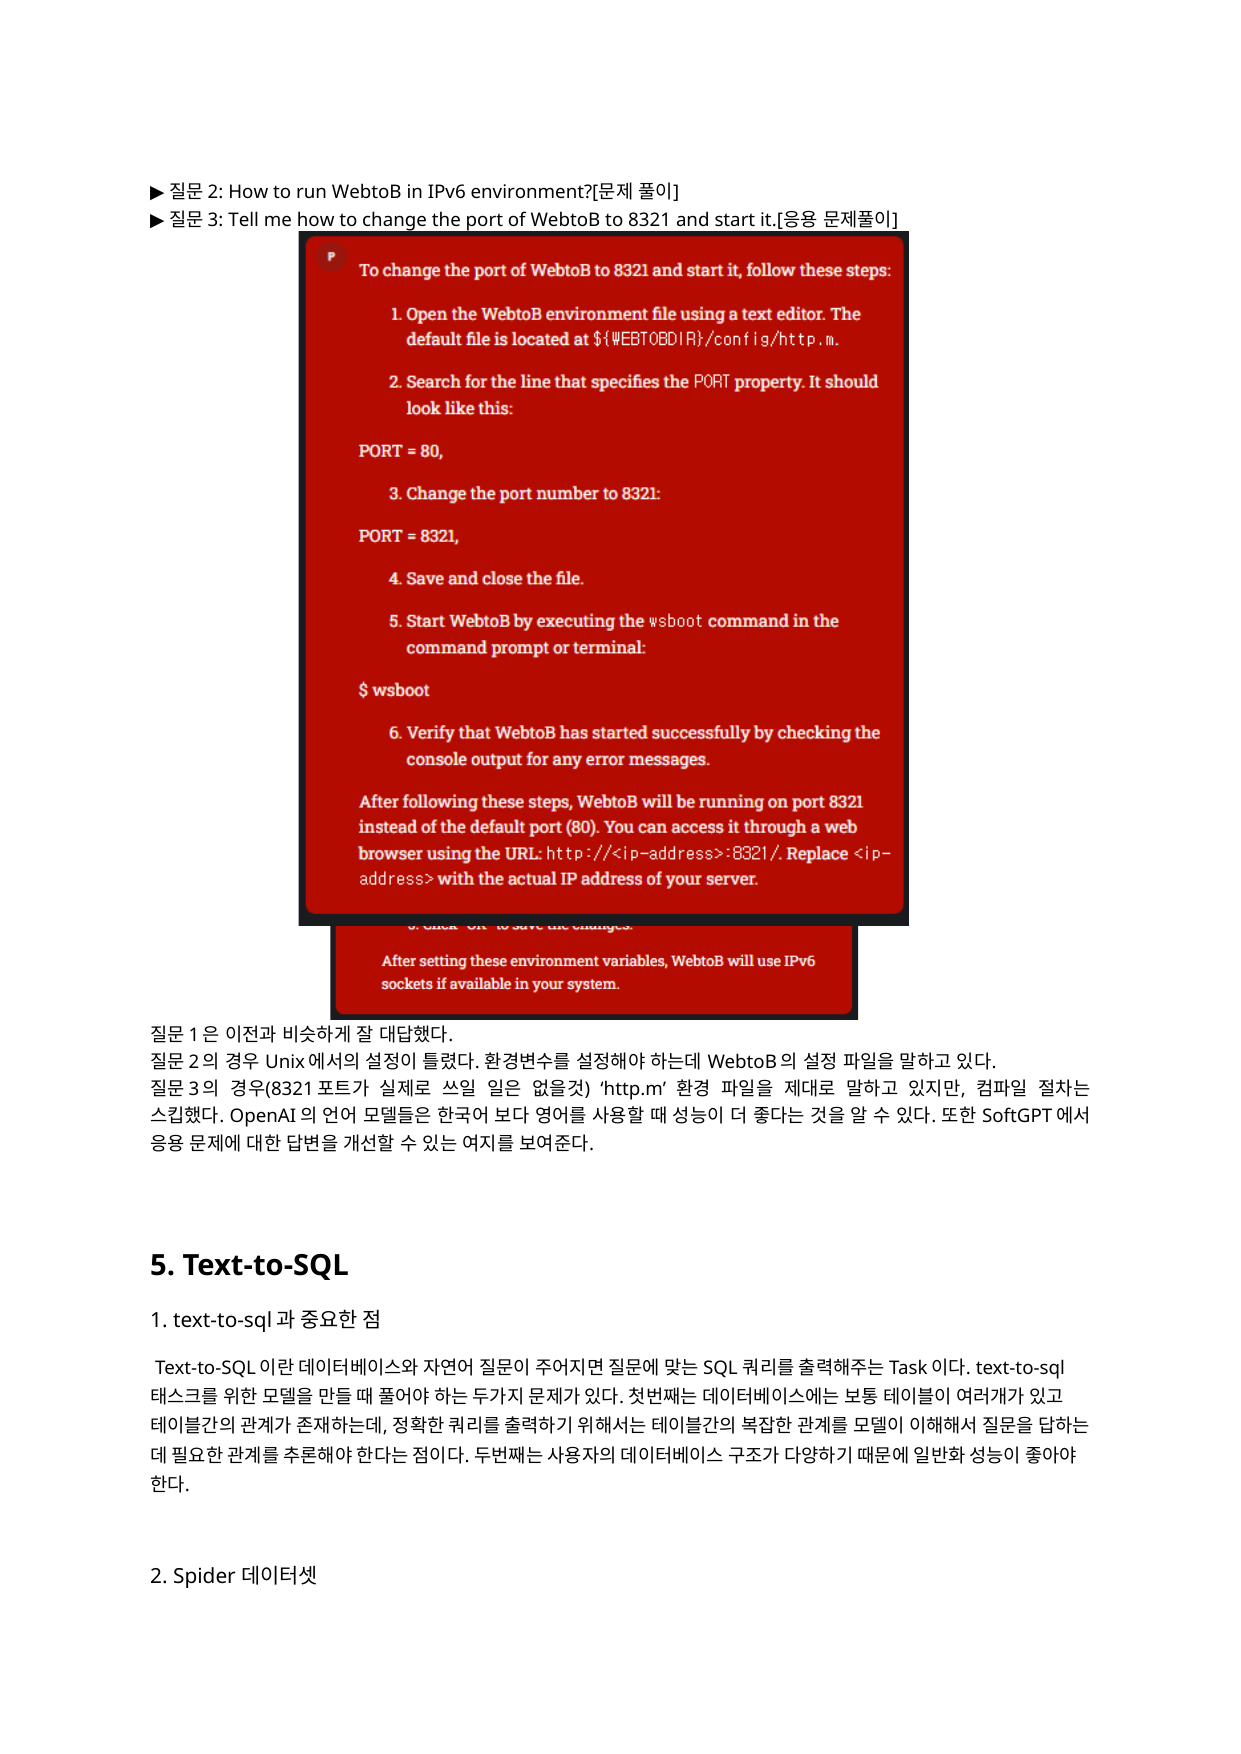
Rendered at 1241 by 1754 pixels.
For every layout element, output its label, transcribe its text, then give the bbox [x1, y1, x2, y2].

list 질문2: How to run WebtoB in IPv6 environment?[문제 풀이] [150, 177, 1090, 204]
text 1. text-to-sql과 중요한 점 [150, 1303, 1090, 1333]
text 5. Text-to-SQL [150, 1244, 1090, 1283]
picture [298, 231, 909, 1020]
text 질문2의 경우 Unix에서의 설정이 틀렸다. 환경변수를 설정해야 하는데 WebtoB의 설정 파일을 말하고 있다. [150, 1047, 1090, 1074]
text 2. Spider 데이터셋 [150, 1560, 1090, 1590]
text 질문3의 경우(8321포트가 실제로 쓰일 일은 없을것) ‘http.m’ 환경 파일을 제대로 말하고 있지만, 컴파일 절차는 스킵했다. OpenAI의 언어 모델들은 한국어 보다 영어를 사용할 때 성능이 더 좋다는 것을 알 수 있다. 또한 SoftGPT에서 응용 문제에 대한 답변을 개선할 수 있는 여지를 보여준다. [150, 1074, 1090, 1155]
text Text-to-SQL이란 데이터베이스와 자연어 질문이 주어지면 질문에 맞는 SQL 쿼리를 출력해주는 Task이다. text-to-sql 태스크를 위한 모델을 만들 때 풀어야 하는 두가지 문제가 있다. 첫번째는 데이터베이스에는 보통 테이블이 여러개가 있고 테이블간의 관계가 존재하는데, 정확한 쿼리를 출력하기 위해서는 테이블간의 복잡한 관계를 모델이 이해해서 질문을 답하는 데 필요한 관계를 추론해야 한다는 점이다. 두번째는 사용자의 데이터베이스 구조가 다양하기 때문에 일반화 성능이 좋아야 한다. [150, 1353, 1090, 1497]
list 질문3: Tell me how to change the port of WebtoB to 8321 and start it.[응용 문제풀이] [150, 204, 1090, 232]
